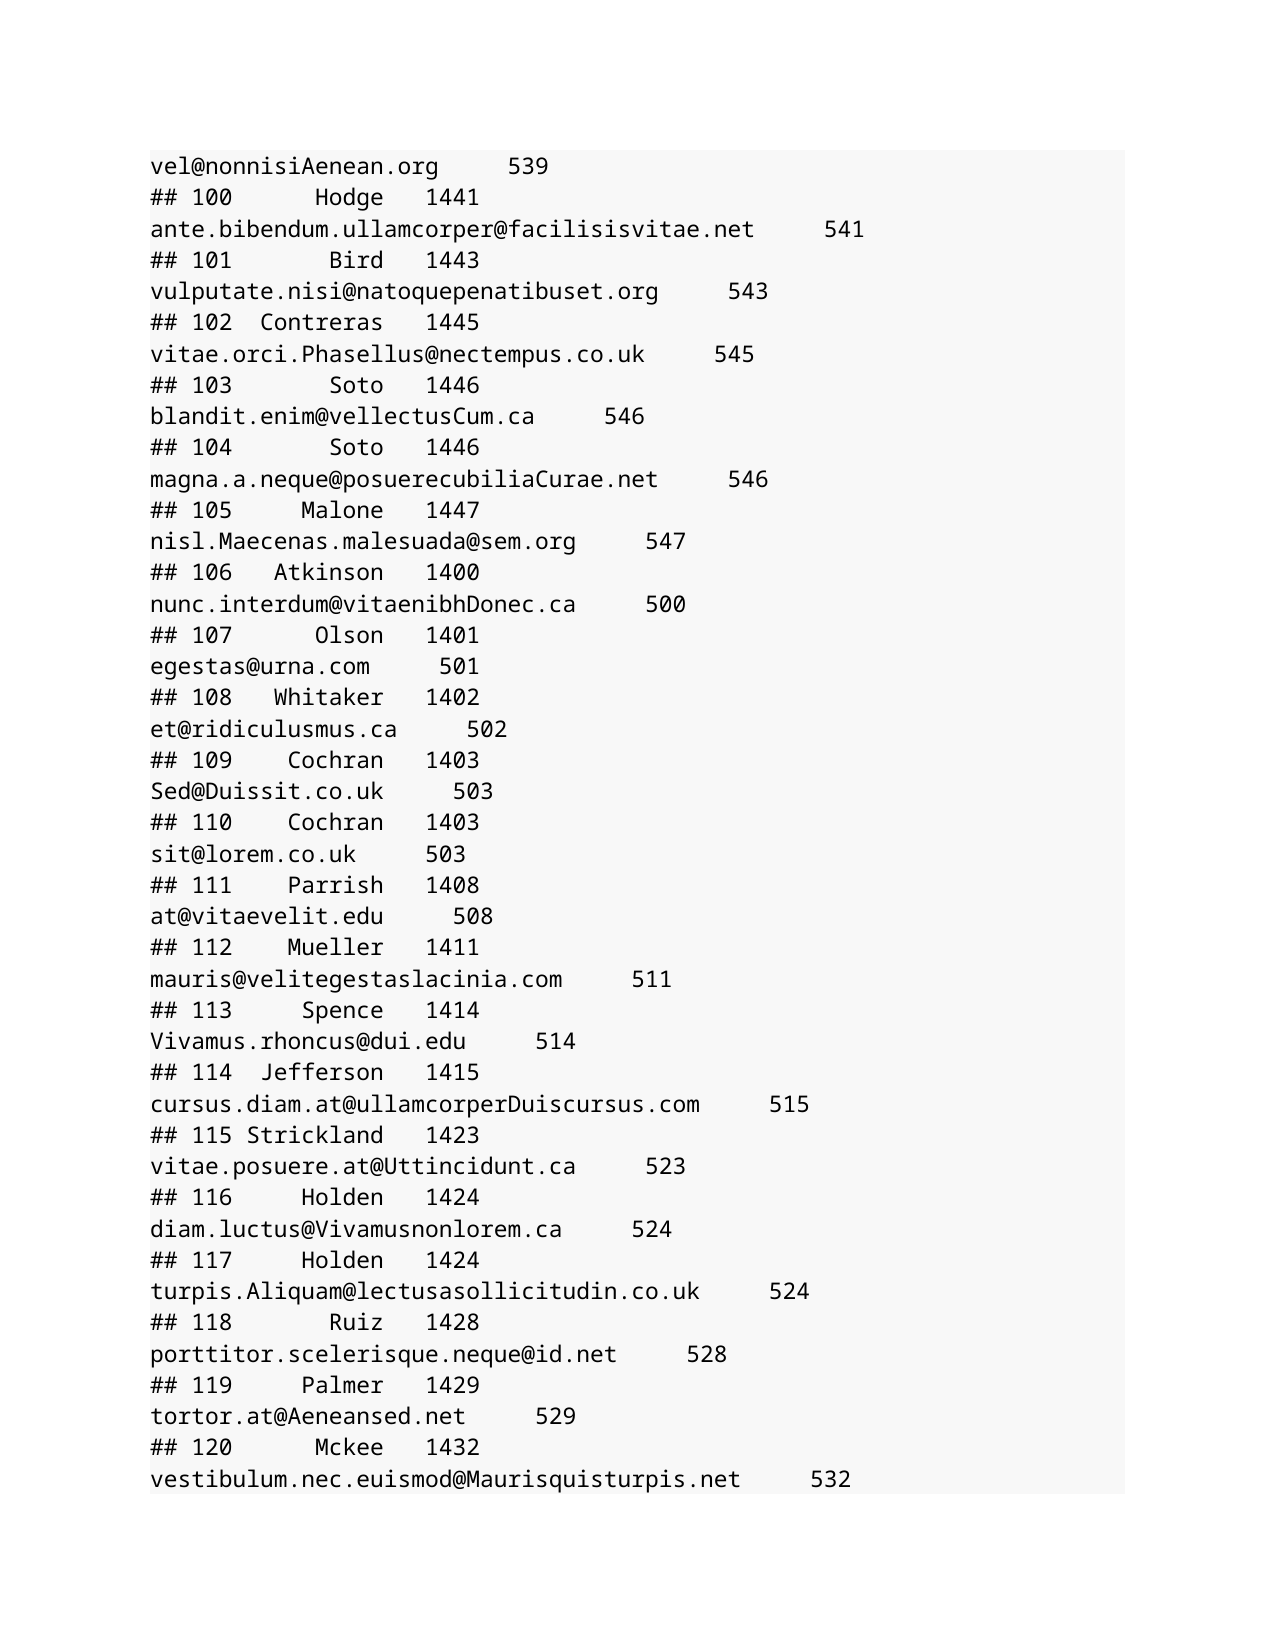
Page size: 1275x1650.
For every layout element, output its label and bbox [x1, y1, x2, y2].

text [150, 150, 1125, 1494]
